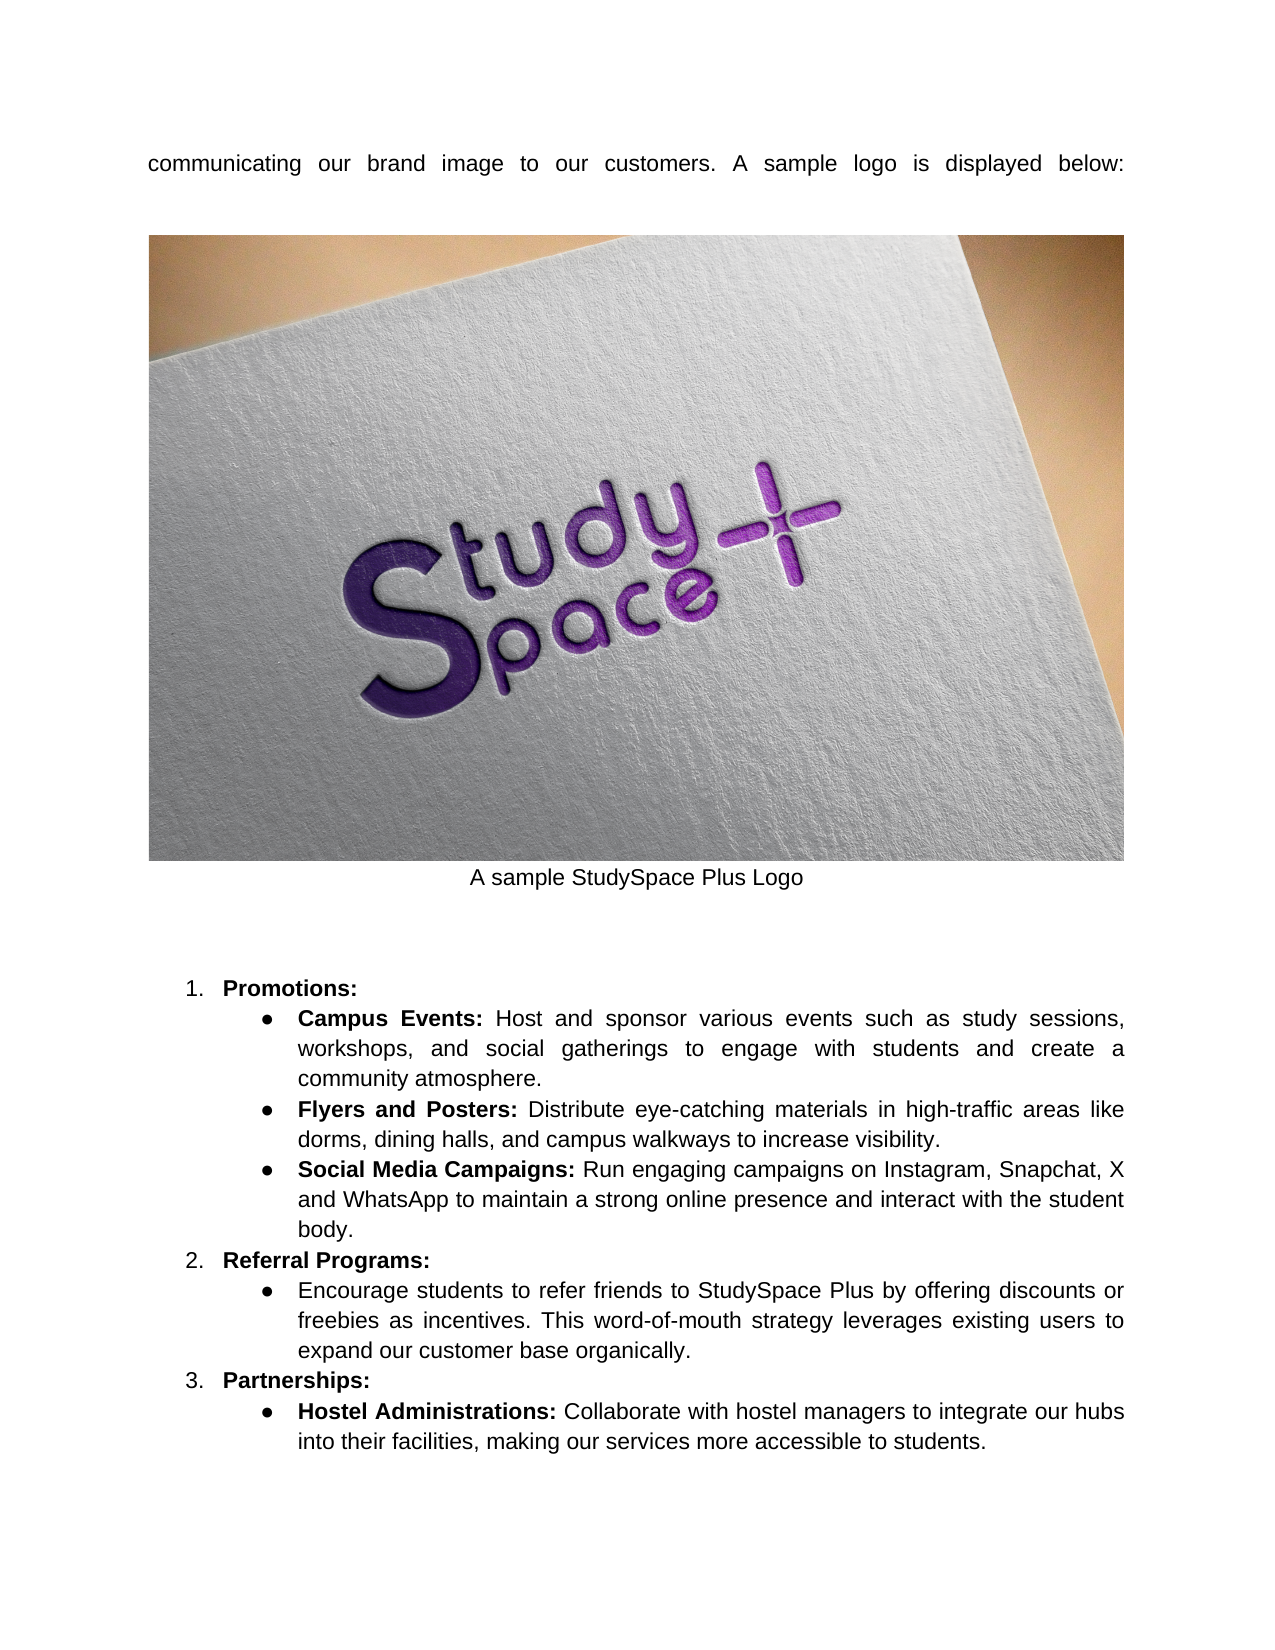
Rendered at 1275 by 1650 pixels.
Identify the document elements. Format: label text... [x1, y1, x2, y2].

list Campus Events: Host and sponsor various events such as study sessions, workshops, and social gatherings to engage with students and create a community atmosphere. [260, 1005, 1125, 1092]
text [148, 150, 1125, 207]
list Flyers and Posters: Distribute eye-catching materials in high-traffic areas like dorms, dining halls, and campus walkways to increase visibility. [260, 1096, 1125, 1152]
list Referral Programs: [185, 1247, 1125, 1273]
list Partnerships: [185, 1367, 1125, 1394]
list Social Media Campaigns: Run engaging campaigns on Instagram, Snapchat, X and WhatsApp to maintain a strong online presence and interact with the student body. [260, 1156, 1125, 1243]
picture [148, 235, 1124, 861]
list Encourage students to refer friends to StudySpace Plus by offering discounts or freebies as incentives. This word-of-mouth strategy leverages existing users to expand our customer base organically. [260, 1277, 1125, 1363]
list Hostel Administrations: Collaborate with hostel managers to integrate our hubs into their facilities, making our services more accessible to students. [260, 1398, 1125, 1454]
list Promotions: [185, 975, 1125, 1001]
